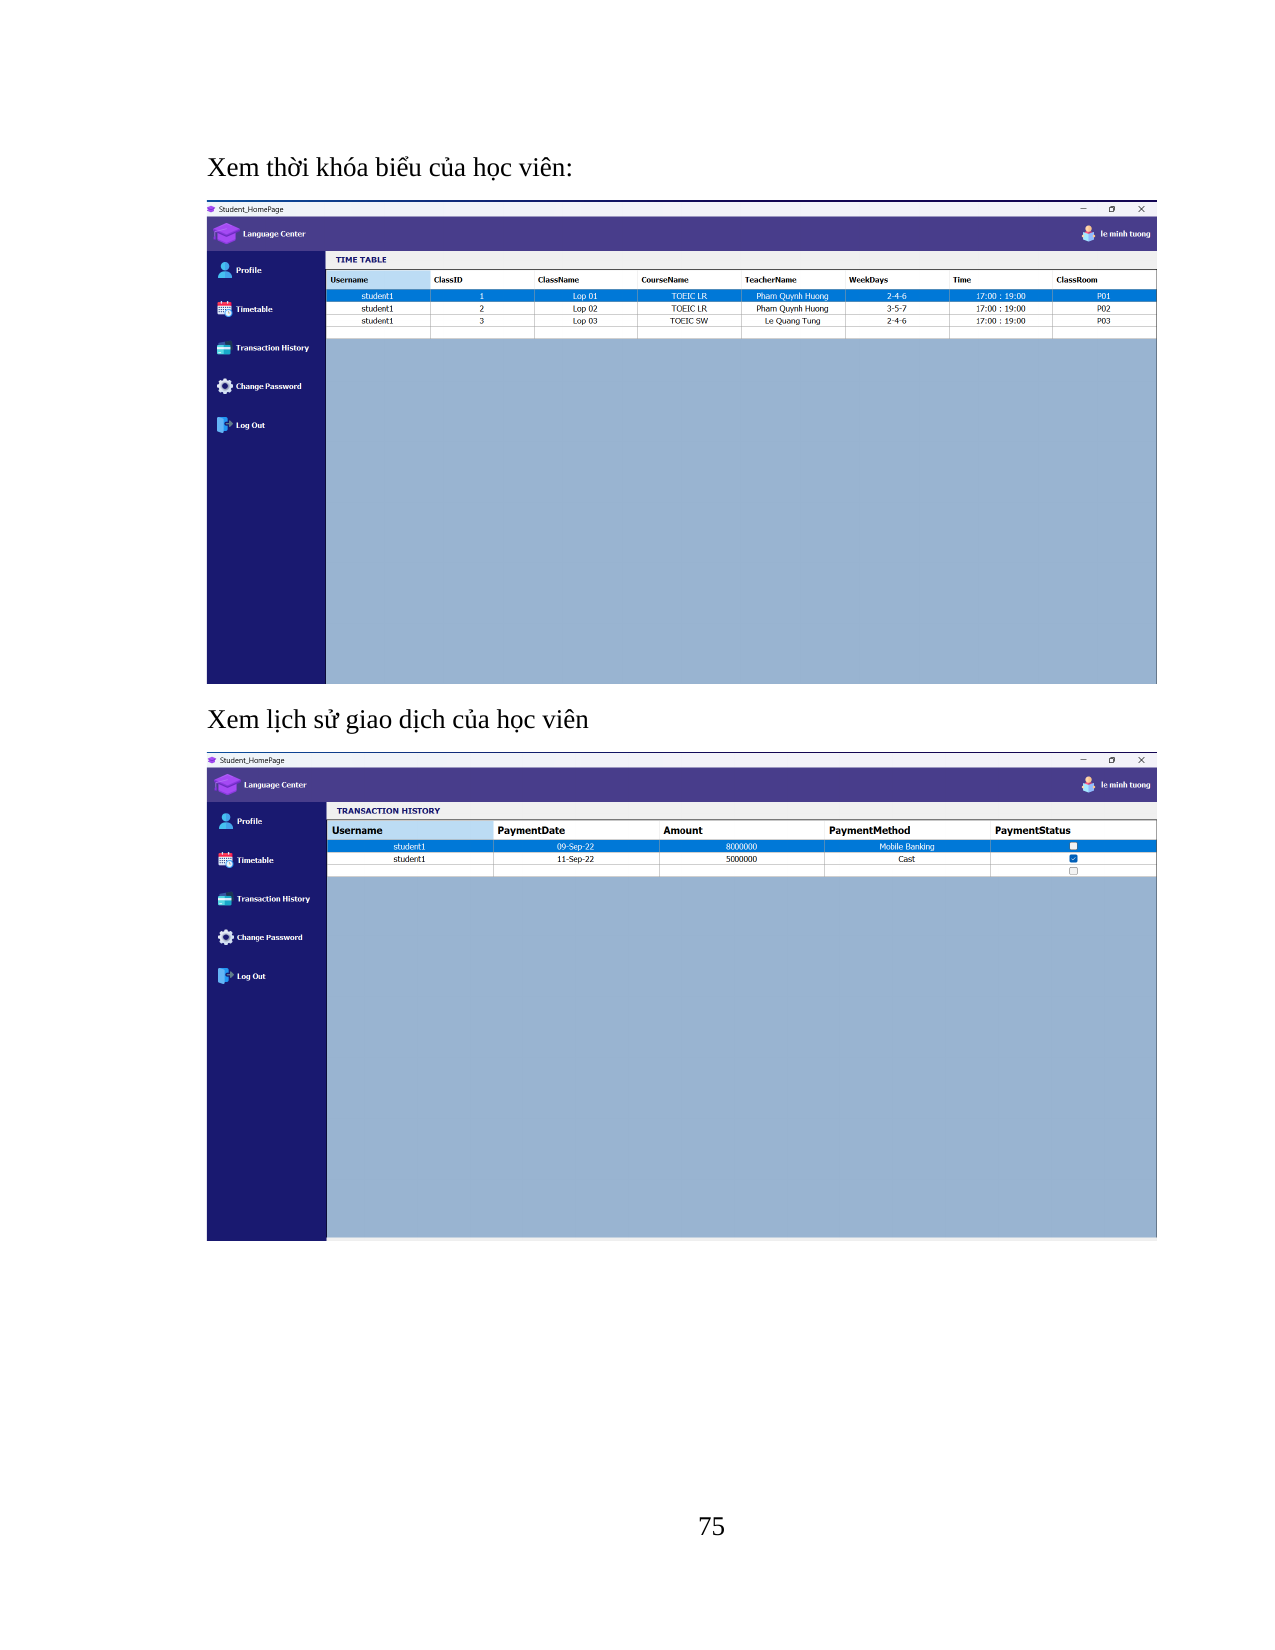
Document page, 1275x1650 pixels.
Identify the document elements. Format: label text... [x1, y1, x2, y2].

text Xem thời khóa biểu của học viên: [148, 151, 1157, 182]
picture [206, 752, 1157, 1241]
picture [206, 200, 1157, 684]
text Xem lịch sử giao dịch của học viên [148, 703, 1157, 734]
